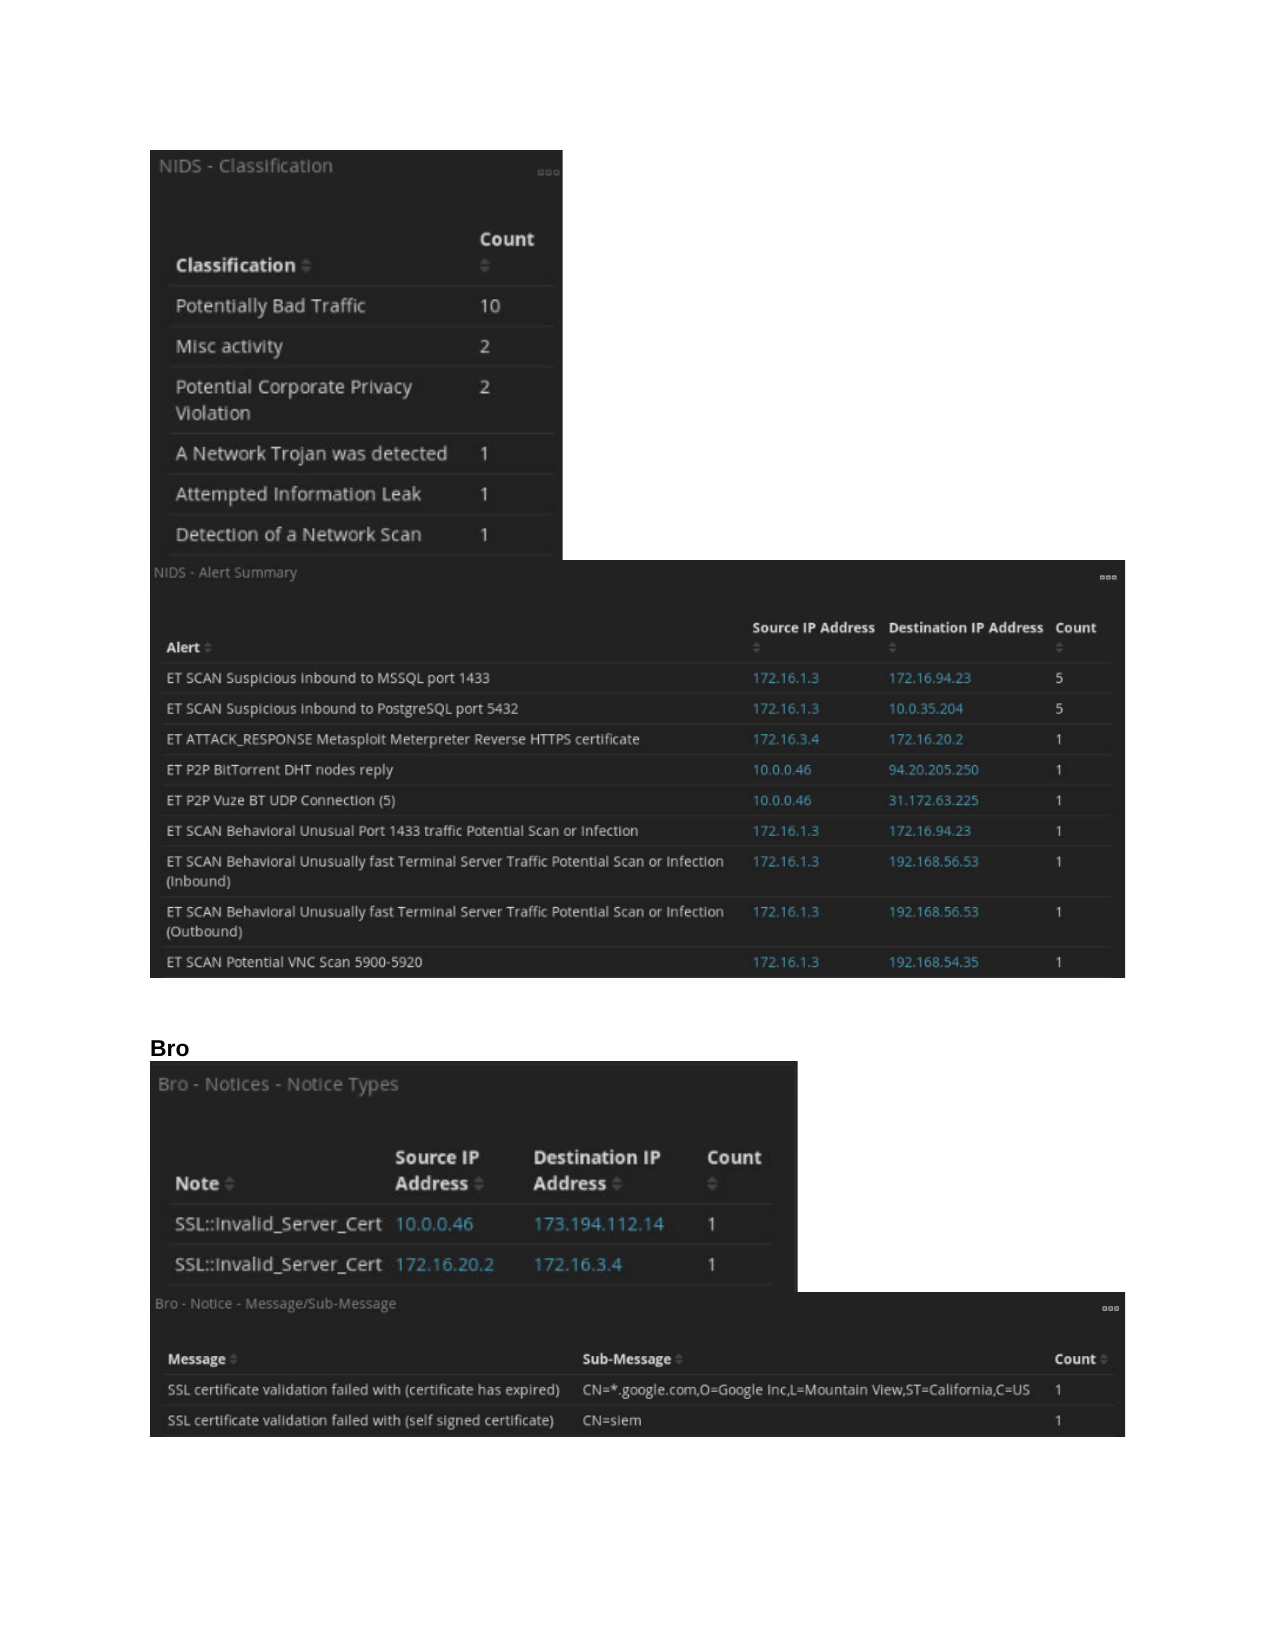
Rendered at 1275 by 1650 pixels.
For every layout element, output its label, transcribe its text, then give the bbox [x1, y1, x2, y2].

picture [150, 1061, 1125, 1437]
picture [150, 150, 1125, 978]
text Bro [150, 1035, 1125, 1061]
